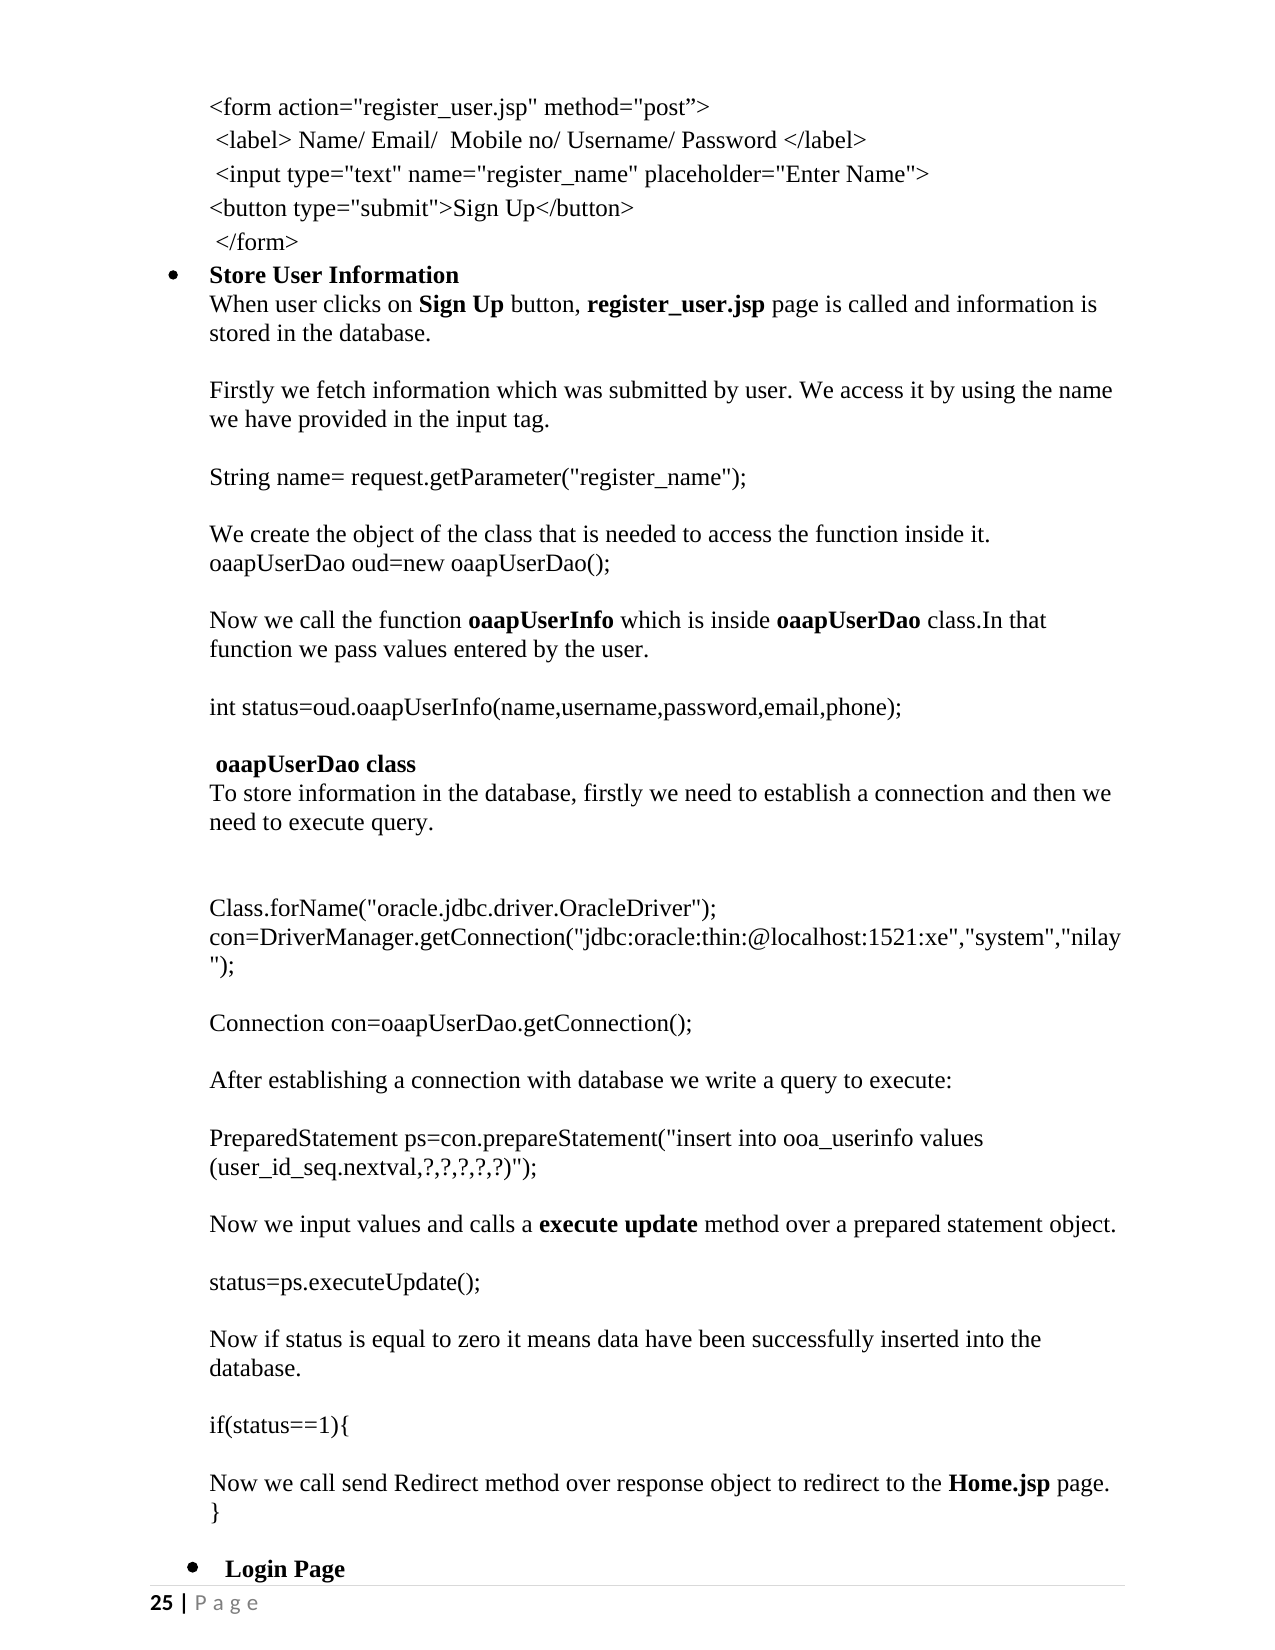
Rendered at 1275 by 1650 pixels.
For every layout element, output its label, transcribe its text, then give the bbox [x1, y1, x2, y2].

list Firstly we fetch information which was submitted by user. We access it by using the name we have provided in the input tag. [209, 375, 1125, 433]
list Now we input values and calls a execute update method over a prepared statement object. [209, 1209, 1125, 1238]
list Login Page [187, 1554, 1125, 1584]
list Store User Information [169, 260, 1125, 289]
list After establishing a connection with database we write a query to execute: [209, 1065, 1125, 1094]
list if(status==1){ [209, 1410, 1125, 1439]
list con=DriverManager.getConnection("jdbc:oracle:thin:@localhost:1521:xe","system","nilay"); [209, 922, 1125, 979]
list oaapUserDao oud=new oaapUserDao(); [209, 548, 1125, 577]
list To store information in the database, firstly we need to establish a connection and then we need to execute query. [209, 778, 1125, 835]
text <label> Name/ Email/ Mobile no/ Username/ Password </label> [209, 125, 1125, 154]
text <form action="register_user.jsp" method="post”> [209, 92, 1125, 120]
text <button type="submit">Sign Up</button> [209, 193, 1125, 222]
text </form> [209, 227, 1125, 255]
list Connection con=oaapUserDao.getConnection(); [209, 1008, 1125, 1037]
list Class.forName("oracle.jdbc.driver.OracleDriver"); [209, 893, 1125, 922]
list We create the object of the class that is needed to access the function inside it. [209, 519, 1125, 548]
list When user clicks on Sign Up button, register_user.jsp page is called and information is stored in the database. [209, 289, 1125, 347]
list int status=oud.oaapUserInfo(name,username,password,email,phone); [209, 692, 1125, 720]
list PreparedStatement ps=con.prepareStatement("insert into ooa_userinfo values (user_id_seq.nextval,?,?,?,?,?)"); [209, 1123, 1125, 1180]
list String name= request.getParameter("register_name"); [209, 462, 1125, 490]
list oaapUserDao class [209, 749, 1125, 778]
list status=ps.executeUpdate(); [209, 1267, 1125, 1295]
list Now we call send Redirect method over response object to redirect to the Home.jsp page. [209, 1468, 1125, 1497]
list Now we call the function oaapUserInfo which is inside oaapUserDao class.In that function we pass values entered by the user. [209, 605, 1125, 663]
text <input type="text" name="register_name" placeholder="Enter Name"> [209, 159, 1125, 188]
list Now if status is equal to zero it means data have been successfully inserted into the database. [209, 1324, 1125, 1382]
list } [209, 1497, 1125, 1525]
